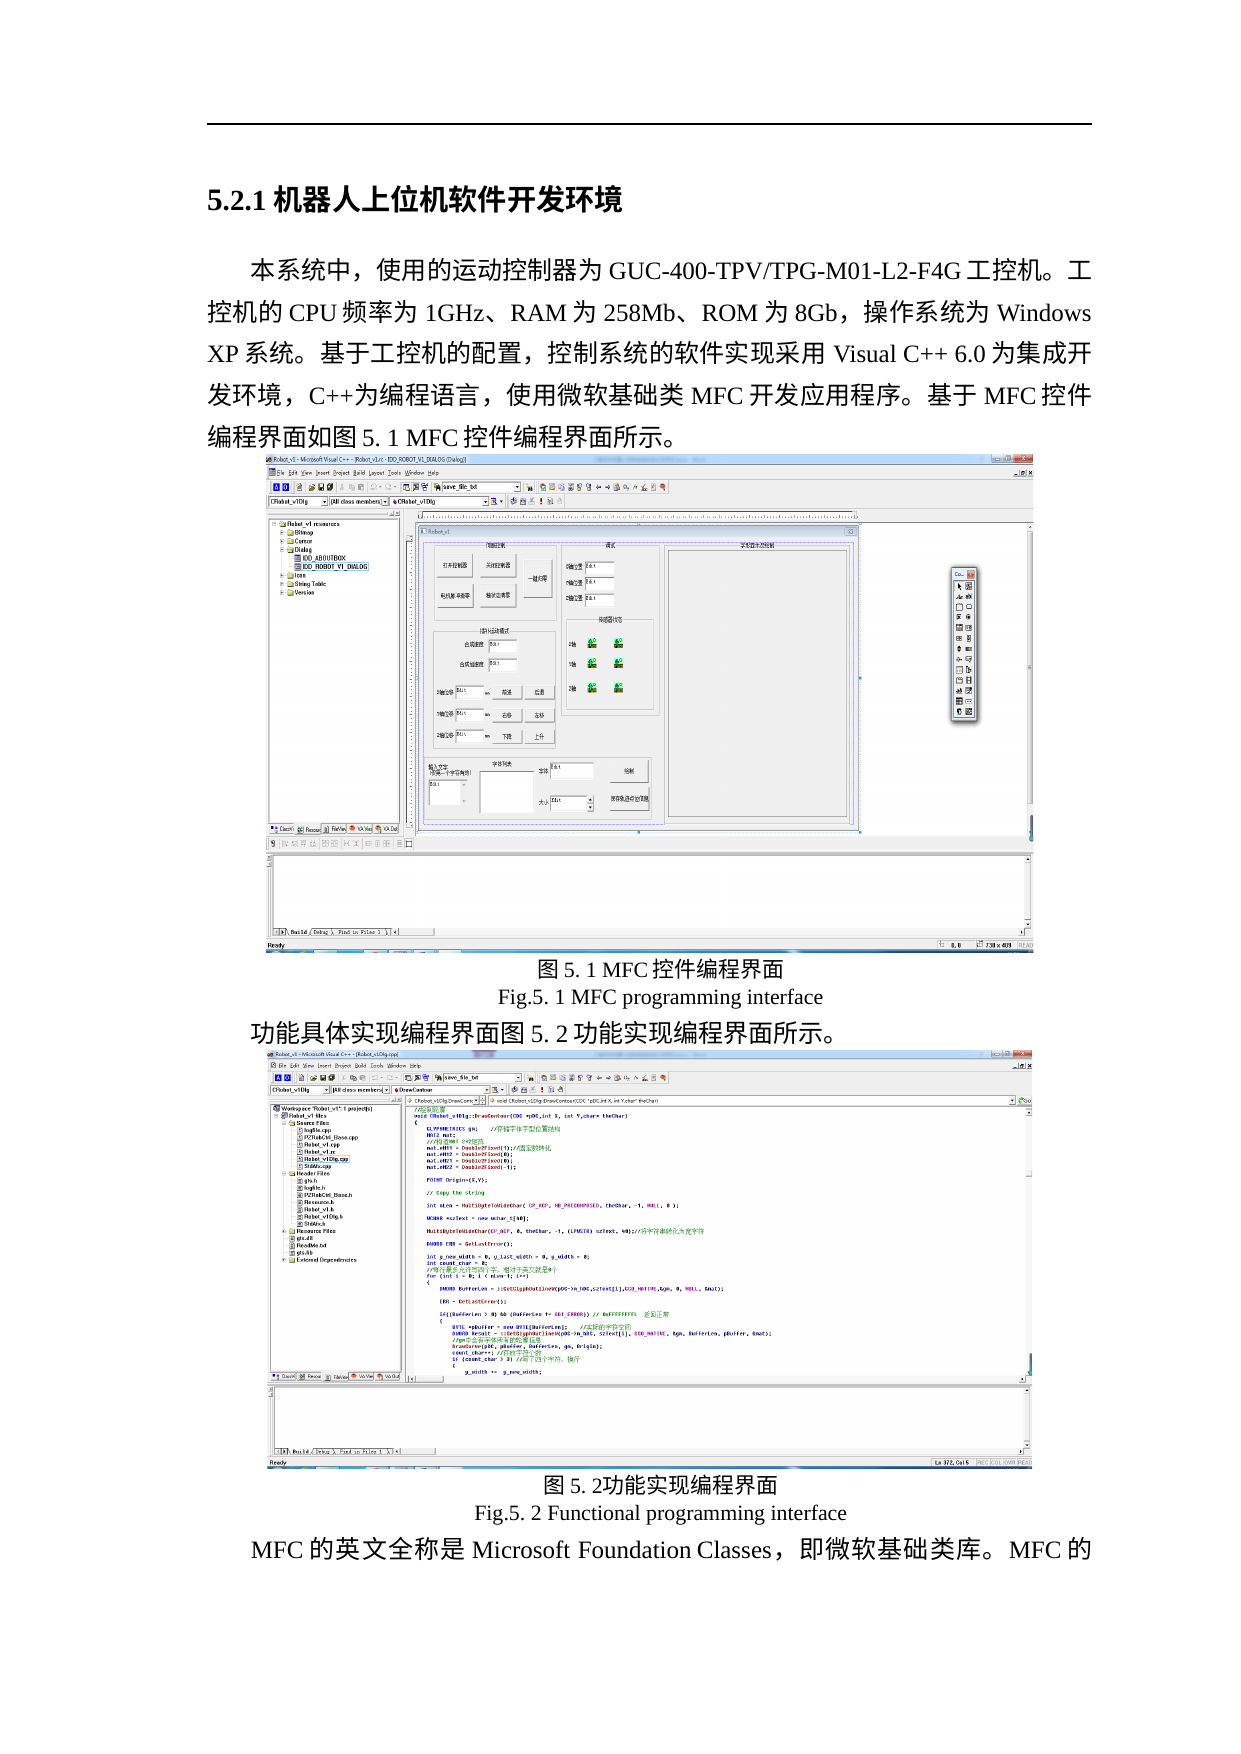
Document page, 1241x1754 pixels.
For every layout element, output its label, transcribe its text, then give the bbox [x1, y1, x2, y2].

subtitle 5.2.1 机器人上位机软件开发环境 [207, 177, 1092, 219]
text 图5. 2功能实现编程界面 [229, 1468, 1071, 1500]
picture [266, 454, 1034, 953]
text 本系统中，使用的运动控制器为GUC-400-TPV/TPG-M01-L2-F4G工控机。工控机的CPU频率为1GHz、RAM为258Mb、ROM为8Gb，操作系统为Windows XP系统。基于工控机的配置，控制系统的软件实现采用Visual C++ 6.0为集成开发环境，C++为编程语言，使用微软基础类MFC开发应用程序。基于MFC控件编程界面如图5. 1 所示。 [207, 246, 1092, 454]
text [207, 1525, 1092, 1567]
text 图5. 1 MFC控件编程界面 [229, 952, 1071, 984]
picture [267, 1050, 1033, 1469]
text Fig.5. 1 MFC programming interface [229, 984, 1071, 1009]
text Fig.5. 2 Functional programming interface [229, 1500, 1071, 1525]
text 功能具体实现编程界面图5. 2所示。 [207, 1009, 1092, 1051]
